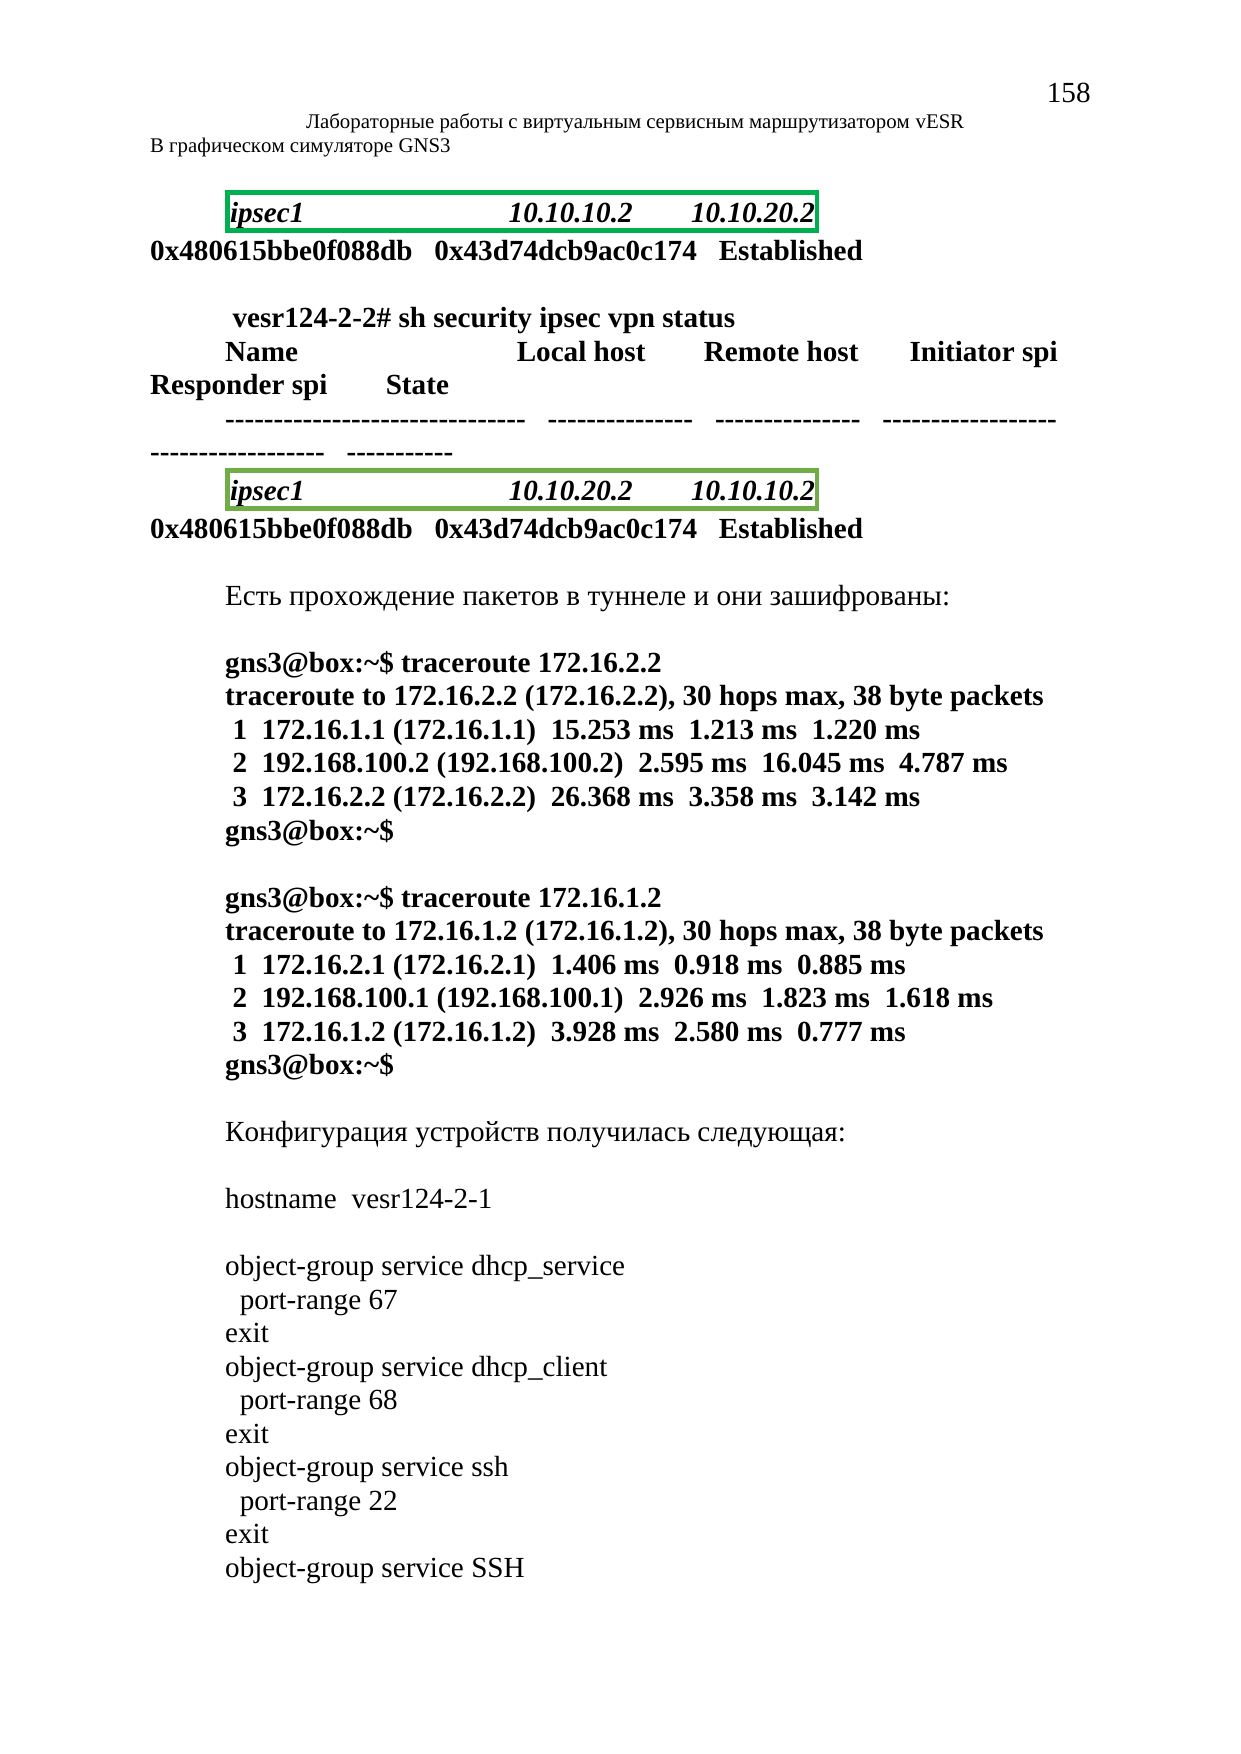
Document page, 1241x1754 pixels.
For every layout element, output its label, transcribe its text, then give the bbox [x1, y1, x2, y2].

text object-group service dhcp_client [150, 1349, 1090, 1382]
text object-group service ssh [150, 1449, 1090, 1483]
text ------------------------------- --------------- --------------- ------------------ ------------------ ----------- [150, 401, 1090, 468]
text ipsec1 10.10.10.2 10.10.20.2 0x480615bbe0f088db 0x43d74dcb9ac0c174 Established [150, 190, 1090, 267]
text 2 192.168.100.1 (192.168.100.1) 2.926 ms 1.823 ms 1.618 ms [150, 980, 1090, 1014]
text object-group service SSH [150, 1550, 1090, 1584]
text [150, 334, 1090, 401]
text vesr124-2-2# sh security ipsec vpn status [150, 300, 1090, 334]
text port-range 67 [150, 1282, 1090, 1315]
text 3 172.16.1.2 (172.16.1.2) 3.928 ms 2.580 ms 0.777 ms [150, 1014, 1090, 1047]
text ipsec1 10.10.20.2 10.10.10.2 0x480615bbe0f088db 0x43d74dcb9ac0c174 Established [150, 468, 1090, 544]
text Есть прохождение пакетов в туннеле и они зашифрованы: [150, 578, 1090, 611]
text port-range 68 [150, 1382, 1090, 1416]
text 1 172.16.1.1 (172.16.1.1) 15.253 ms 1.213 ms 1.220 ms [150, 712, 1090, 746]
text exit [150, 1416, 1090, 1449]
text 3 172.16.2.2 (172.16.2.2) 26.368 ms 3.358 ms 3.142 ms [150, 779, 1090, 813]
text hostname vesr124-2-1 [150, 1182, 1090, 1215]
text exit [150, 1517, 1090, 1550]
text 2 192.168.100.2 (192.168.100.2) 2.595 ms 16.045 ms 4.787 ms [150, 746, 1090, 779]
text object-group service dhcp_service [150, 1248, 1090, 1282]
text port-range 22 [150, 1483, 1090, 1517]
text Конфигурация устройств получилась следующая: [150, 1114, 1090, 1148]
text gns3@box:~$ [150, 813, 1090, 846]
text gns3@box:~$ [150, 1047, 1090, 1081]
text traceroute to 172.16.1.2 (172.16.1.2), 30 hops max, 38 byte packets [150, 913, 1090, 947]
text gns3@box:~$ traceroute 172.16.2.2 [150, 645, 1090, 678]
text 1 172.16.2.1 (172.16.2.1) 1.406 ms 0.918 ms 0.885 ms [150, 947, 1090, 980]
text traceroute to 172.16.2.2 (172.16.2.2), 30 hops max, 38 byte packets [150, 678, 1090, 712]
text gns3@box:~$ traceroute 172.16.1.2 [150, 880, 1090, 913]
text exit [150, 1315, 1090, 1349]
